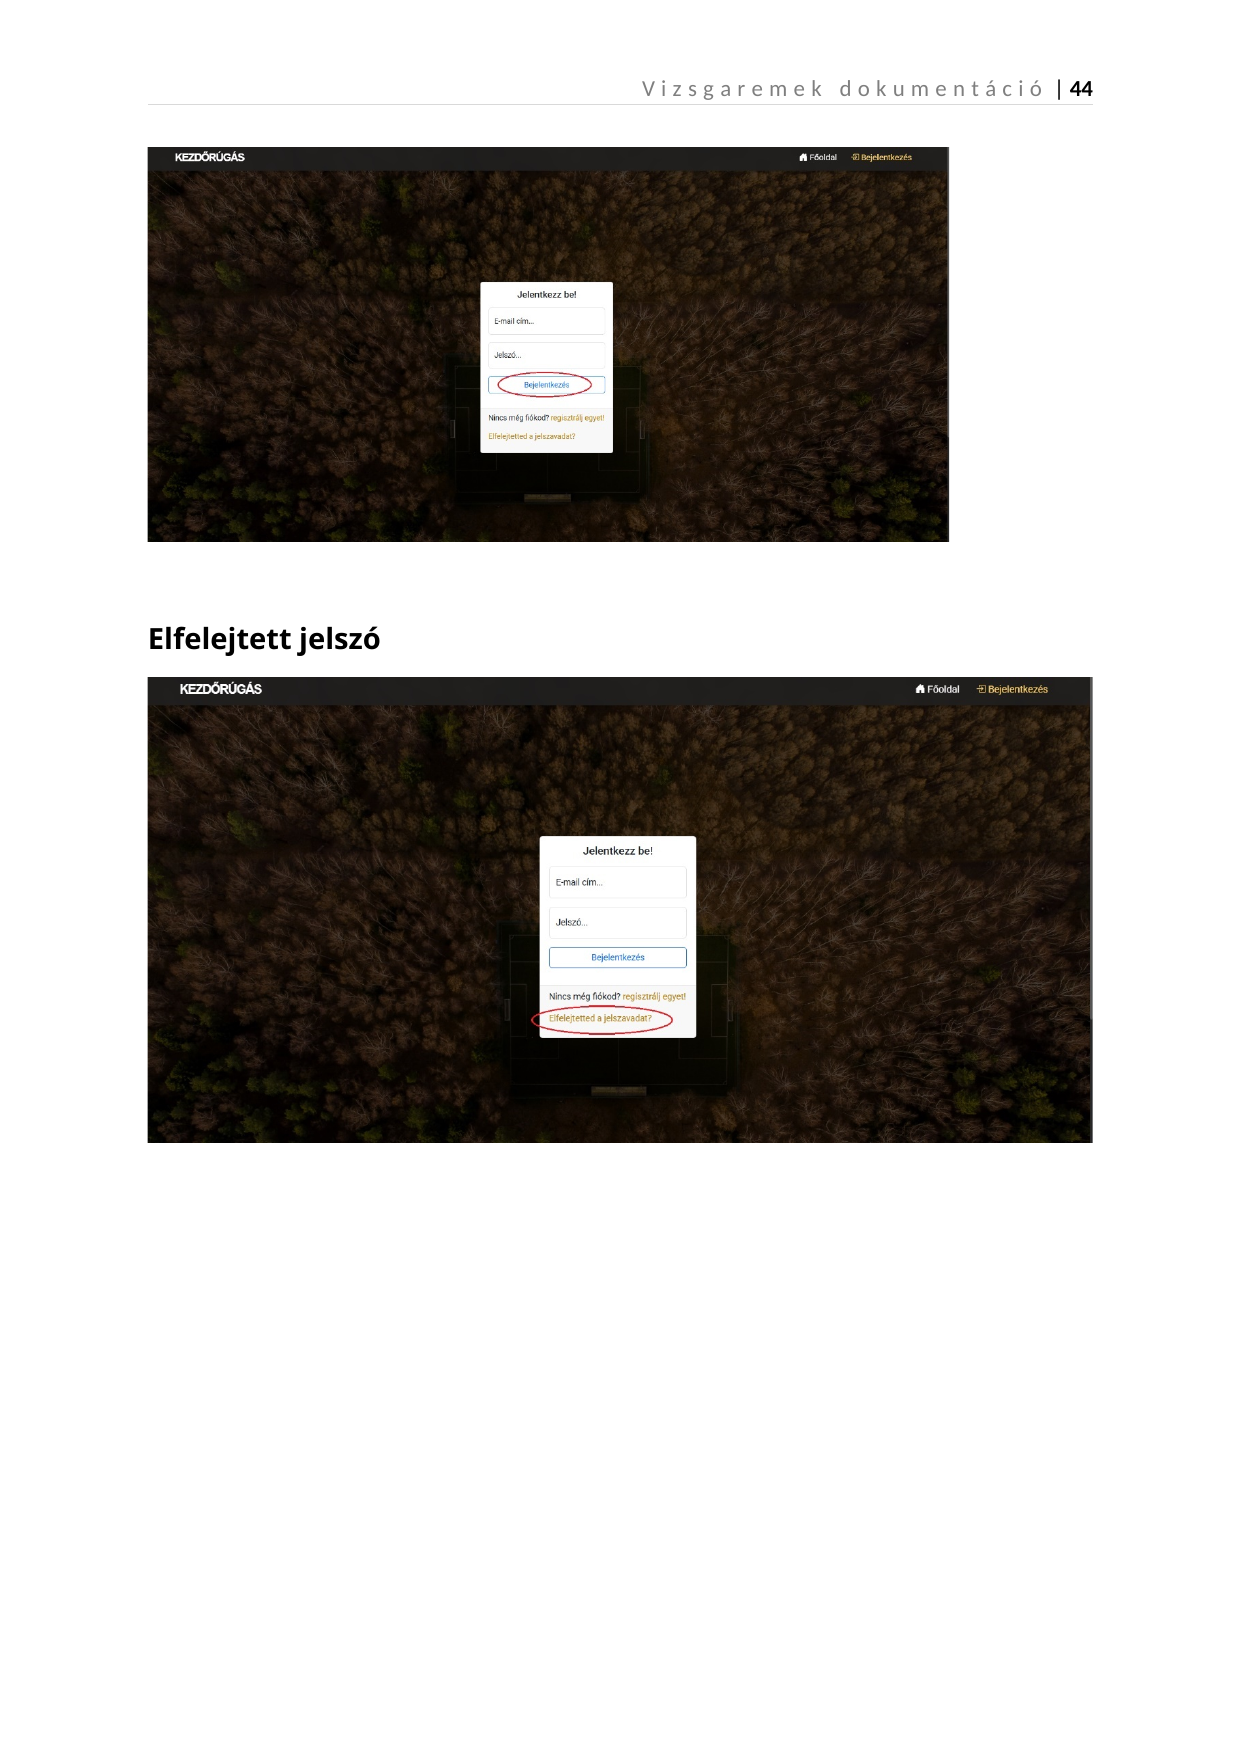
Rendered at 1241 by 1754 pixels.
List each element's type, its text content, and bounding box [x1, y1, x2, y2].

list Elfelejtett jelszó [148, 618, 1093, 658]
picture [147, 147, 950, 542]
picture [147, 677, 1093, 1143]
